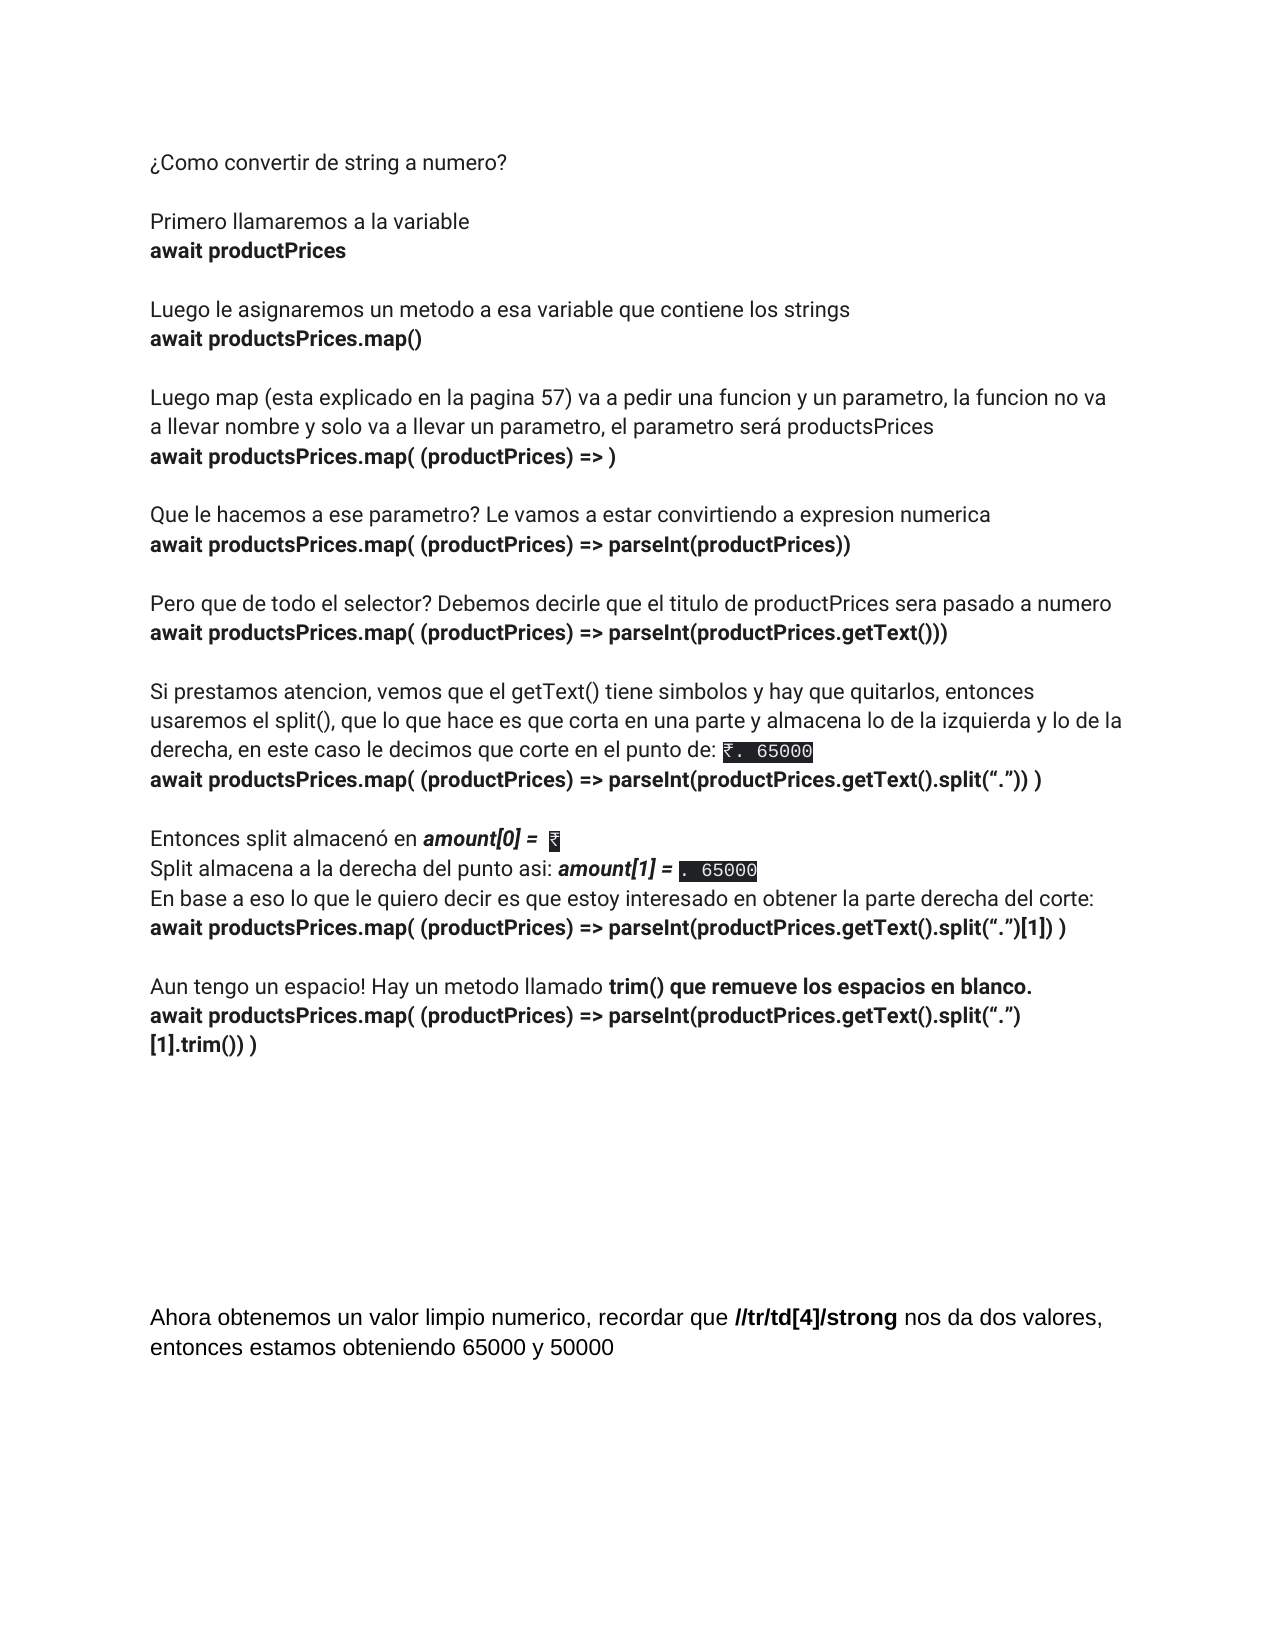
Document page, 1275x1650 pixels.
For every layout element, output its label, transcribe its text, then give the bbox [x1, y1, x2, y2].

text Split almacena a la derecha del punto asi: amount[1] = . 65000 [150, 856, 1125, 882]
text Que le hacemos a ese parametro? Le vamos a estar convirtiendo a expresion numerica [150, 502, 1125, 528]
text await productsPrices.map( (productPrices) => parseInt(productPrices)) [150, 532, 1125, 557]
text await productsPrices.map( (productPrices) => parseInt(productPrices.getText().split(“.”)[1].trim()) ) [150, 1003, 1125, 1058]
text Entonces split almacenó en amount[0] = ₹ [150, 826, 1125, 852]
text Primero llamaremos a la variable [150, 209, 1125, 234]
text Pero que de todo el selector? Debemos decirle que el titulo de productPrices sera pasado a numero [150, 591, 1125, 616]
text await productsPrices.map( (productPrices) => parseInt(productPrices.getText().split(“.”)[1]) ) [150, 915, 1125, 941]
text await productsPrices.map( (productPrices) => parseInt(productPrices.getText().split(“.”)) ) [150, 767, 1125, 793]
text En base a eso lo que le quiero decir es que estoy interesado en obtener la parte derecha del corte: [150, 886, 1125, 911]
text Luego map (esta explicado en la pagina 57) va a pedir una funcion y un parametro, la funcion no va a llevar nombre y solo va a llevar un parametro, el parametro será productsPrices [150, 385, 1125, 440]
text await productsPrices.map( (productPrices) => ) [150, 444, 1125, 469]
text Si prestamos atencion, vemos que el getText() tiene simbolos y hay que quitarlos, entonces usaremos el split(), que lo que hace es que corta en una parte y almacena lo de la izquierda y lo de la derecha, en este caso le decimos que corte en el punto de: ₹. 65000 [150, 679, 1125, 763]
text await productPrices [150, 238, 1125, 264]
text Ahora obtenemos un valor limpio numerico, recordar que //tr/td[4]/strong nos da dos valores, entonces estamos obteniendo 65000 y 50000 [150, 1303, 1125, 1360]
text Luego le asignaremos un metodo a esa variable que contiene los strings [150, 297, 1125, 322]
text Aun tengo un espacio! Hay un metodo llamado trim() que remueve los espacios en blanco. [150, 974, 1125, 999]
text await productsPrices.map() [150, 326, 1125, 352]
text await productsPrices.map( (productPrices) => parseInt(productPrices.getText())) [150, 620, 1125, 646]
text ¿Como convertir de string a numero? [150, 150, 1125, 176]
